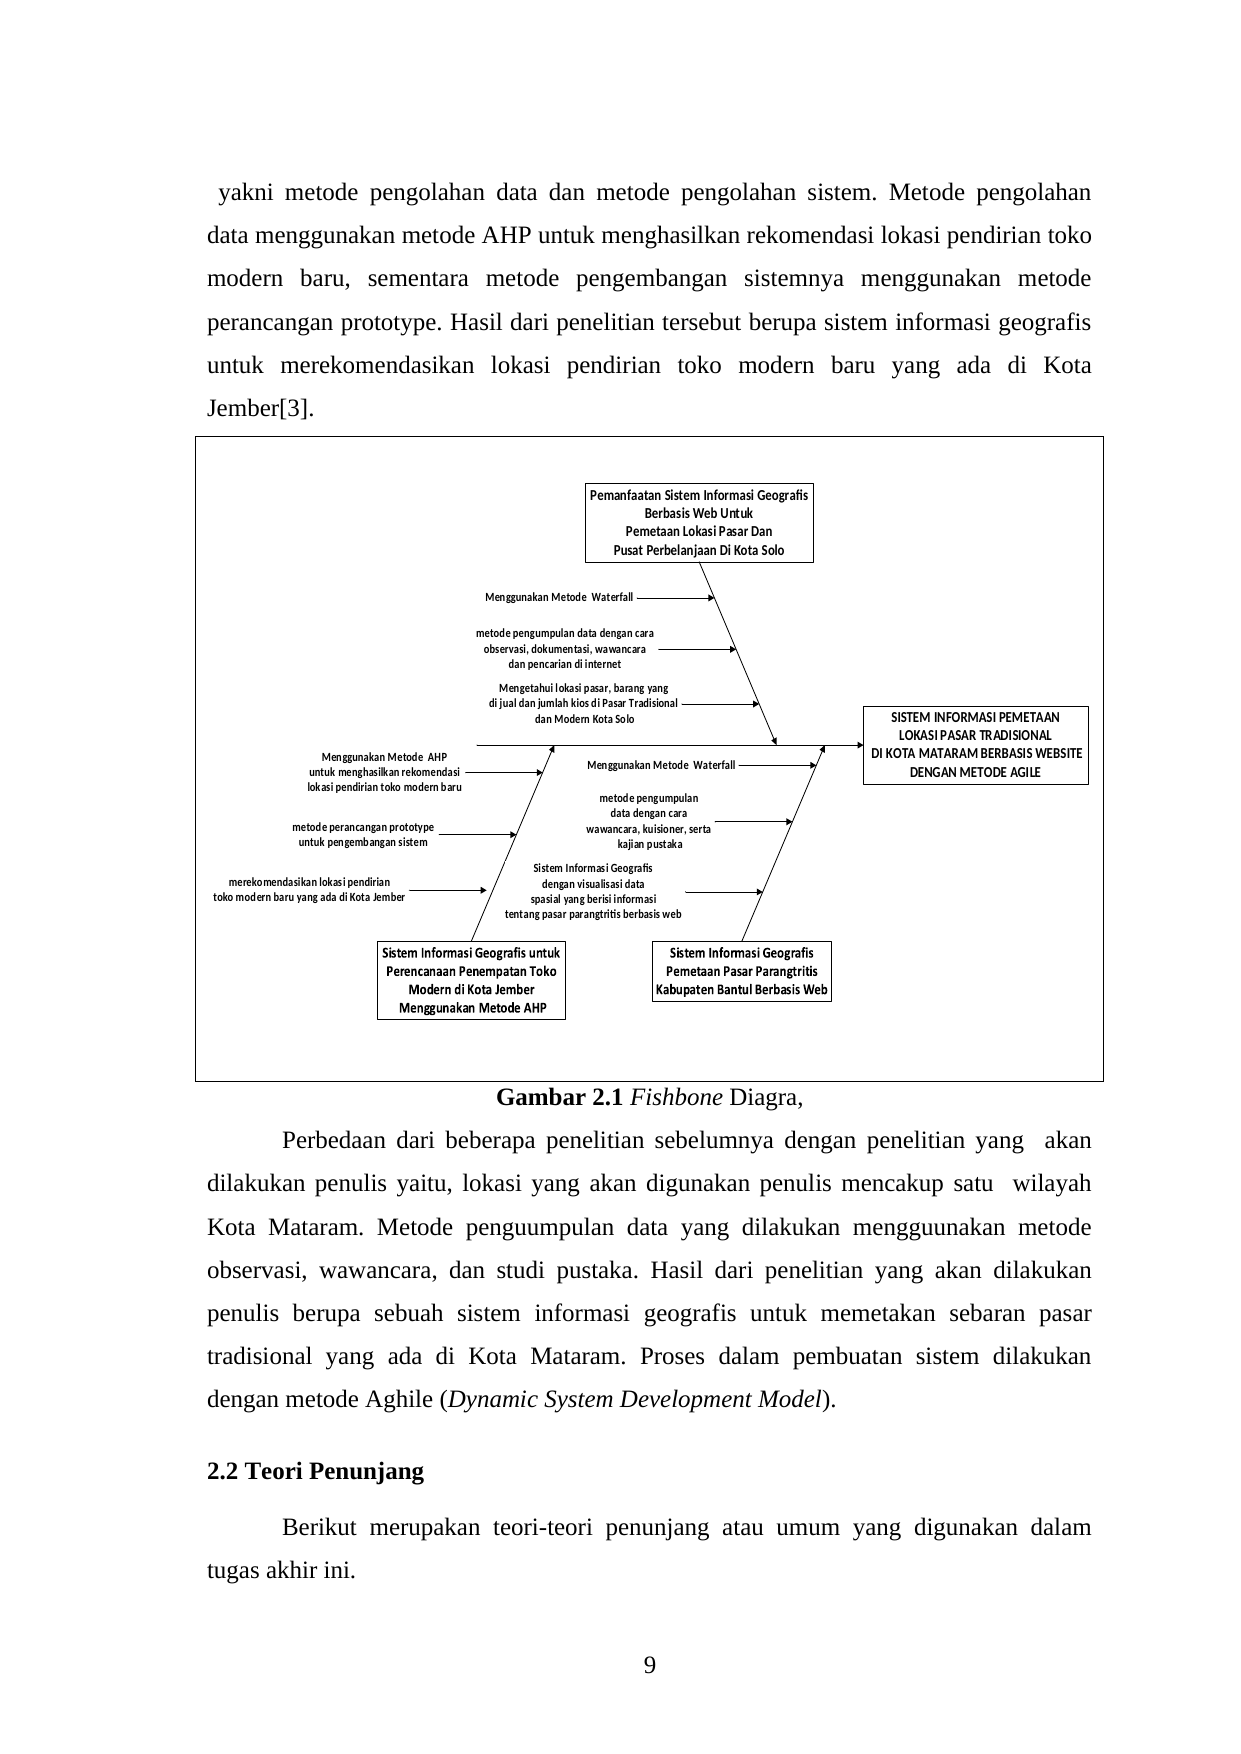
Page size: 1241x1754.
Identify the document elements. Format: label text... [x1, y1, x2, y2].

text yakni metode pengolahan data dan metode pengolahan sistem. Metode pengolahan data menggunakan metode AHP untuk menghasilkan rekomendasi lokasi pendirian toko modern baru, sementara metode pengembangan sistemnya menggunakan metode perancangan prototype. Hasil dari penelitian tersebut berupa sistem informasi geografis untuk merekomendasikan lokasi pendirian toko modern baru yang ada di Kota Jember[3]. [207, 177, 1092, 422]
table_header [196, 437, 1103, 1081]
text Gambar 2.1 Fishbone Diagra, [207, 1082, 1092, 1111]
text Berikut merupakan teori-teori penunjang atau umum yang digunakan dalam tugas akhir ini. [207, 1512, 1092, 1584]
subtitle 2.2 Teori Penunjang [207, 1456, 1092, 1485]
text Perbedaan dari beberapa penelitian sebelumnya dengan penelitian yang akan dilakukan penulis yaitu, lokasi yang akan digunakan penulis mencakup satu wilayah Kota Mataram. Metode penguumpulan data yang dilakukan mengguunakan metode observasi, wawancara, dan studi pustaka. Hasil dari penelitian yang akan dilakukan penulis berupa sebuah sistem informasi geografis untuk memetakan sebaran pasar tradisional yang ada di Kota Mataram. Proses dalam pembuatan sistem dilakukan dengan metode Aghile (Dynamic System Development Model). [207, 1125, 1092, 1413]
